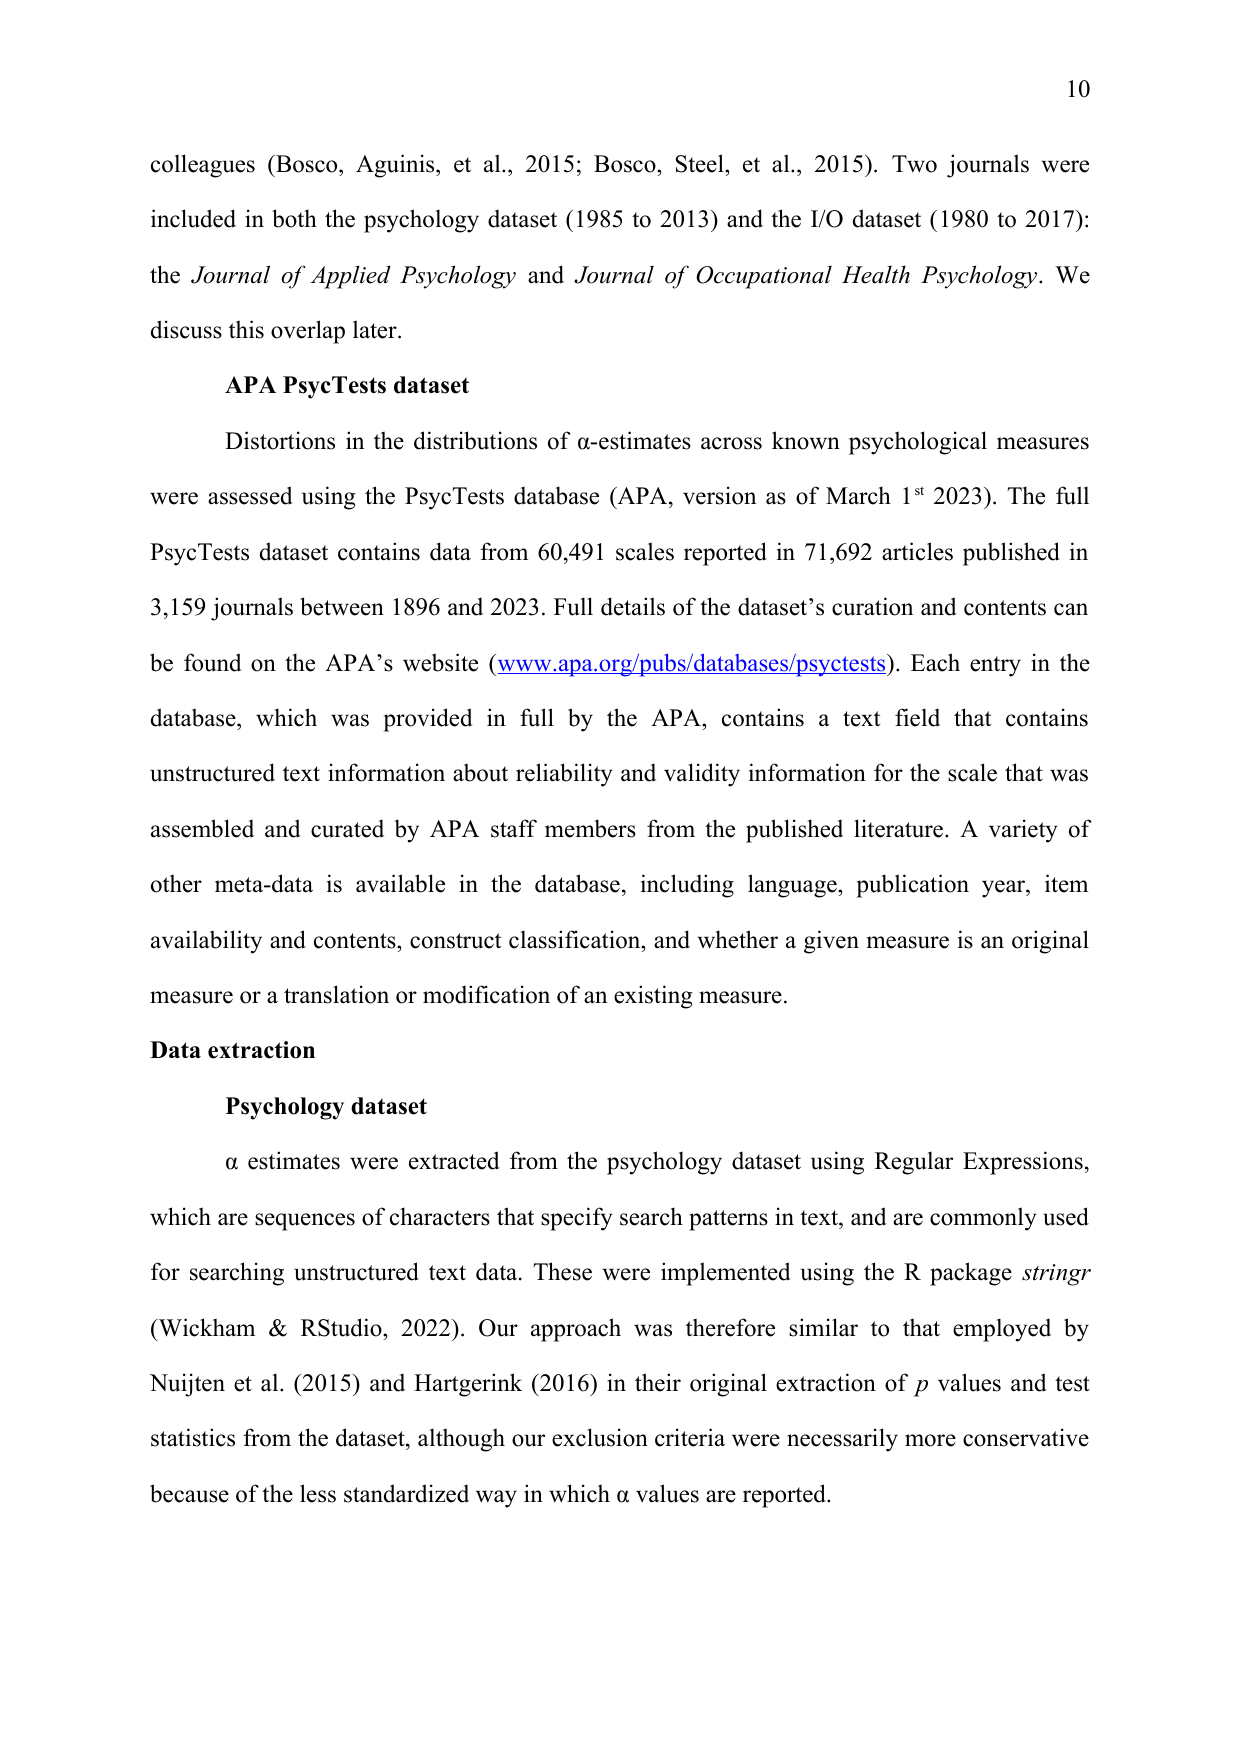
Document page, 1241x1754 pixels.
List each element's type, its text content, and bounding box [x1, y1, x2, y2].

subtitle Psychology dataset [150, 1092, 1090, 1120]
text Distortions in the distributions of α-estimates across known psychological measures were assessed using the PsycTests database (APA, version as of March 1st 2023). The full PsycTests dataset contains data from 60,491 scales reported in 71,692 articles published in 3,159 journals between 1896 and 2023. Full details of the dataset’s curation and contents can be found on the APA’s website (www.apa.org/pubs/databases/psyctests). Each entry in the database, which was provided in full by the APA, contains a text field that contains unstructured text information about reliability and validity information for the scale that was assembled and curated by APA staff members from the published literature. A variety of other meta-data is available in the database, including language, publication year, item availability and contents, construct classification, and whether a given measure is an original measure or a translation or modification of an existing measure. [150, 427, 1090, 1009]
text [150, 150, 1090, 344]
text α estimates were extracted from the psychology dataset using Regular Expressions, which are sequences of characters that specify search patterns in text, and are commonly used for searching unstructured text data. These were implemented using the R package stringr (Wickham & RStudio, 2022). Our approach was therefore similar to that employed by Nuijten et al. (2015) and Hartgerink (2016) in their original extraction of p values and test statistics from the dataset, although our exclusion criteria were necessarily more conservative because of the less standardized way in which α values are reported. [150, 1147, 1090, 1508]
subtitle APA PsycTests dataset [150, 372, 1090, 399]
subtitle Data extraction [150, 1037, 1090, 1064]
